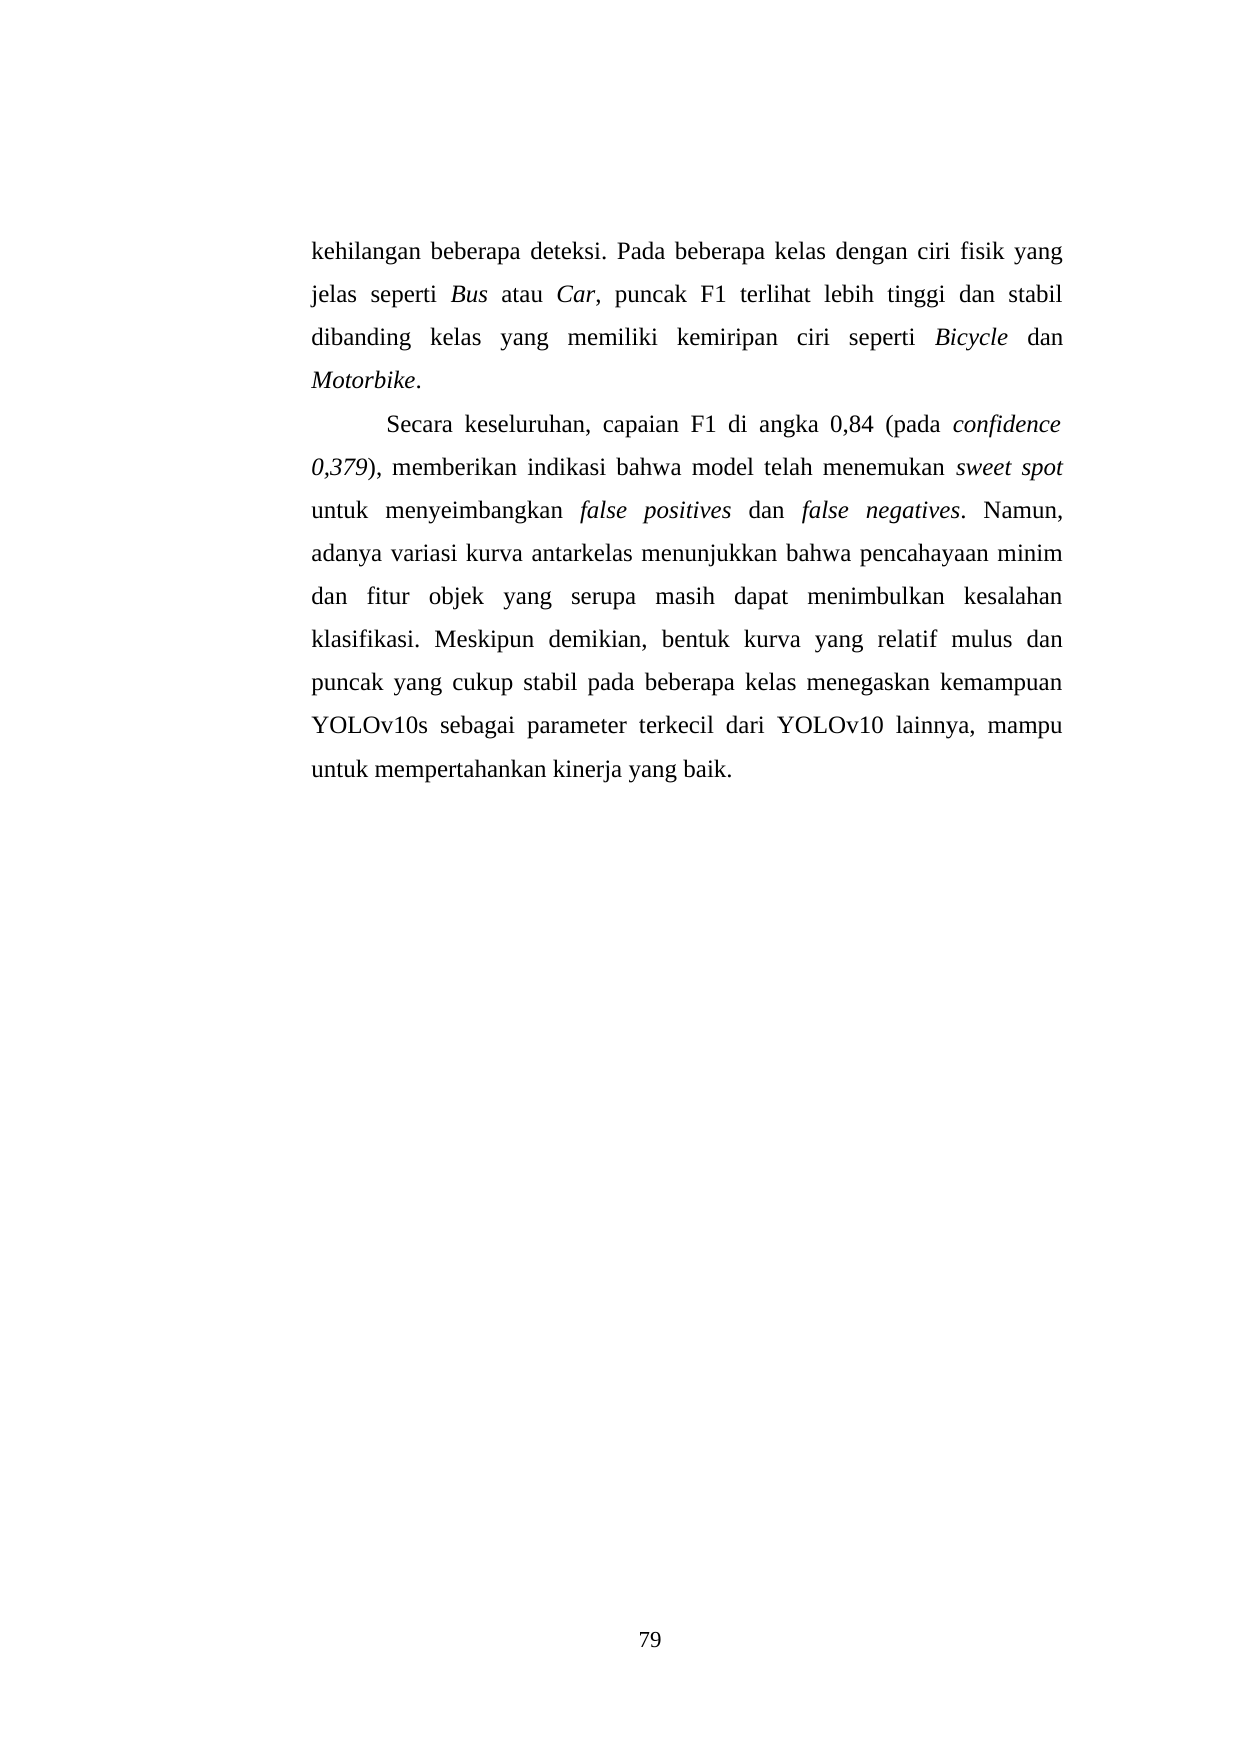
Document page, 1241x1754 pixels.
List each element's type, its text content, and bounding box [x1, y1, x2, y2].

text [311, 236, 1063, 394]
text Secara keseluruhan, capaian F1 di angka 0,84 (pada confidence 0,379), memberikan indikasi bahwa model telah menemukan sweet spot untuk menyeimbangkan false positives dan false negatives. Namun, adanya variasi kurva antarkelas menunjukkan bahwa pencahayaan minim dan fitur objek yang serupa masih dapat menimbulkan kesalahan klasifikasi. Meskipun demikian, bentuk kurva yang relatif mulus dan puncak yang cukup stabil pada beberapa kelas menegaskan kemampuan YOLOv10s sebagai parameter terkecil dari YOLOv10 lainnya, mampu untuk mempertahankan kinerja yang baik. [311, 409, 1063, 782]
